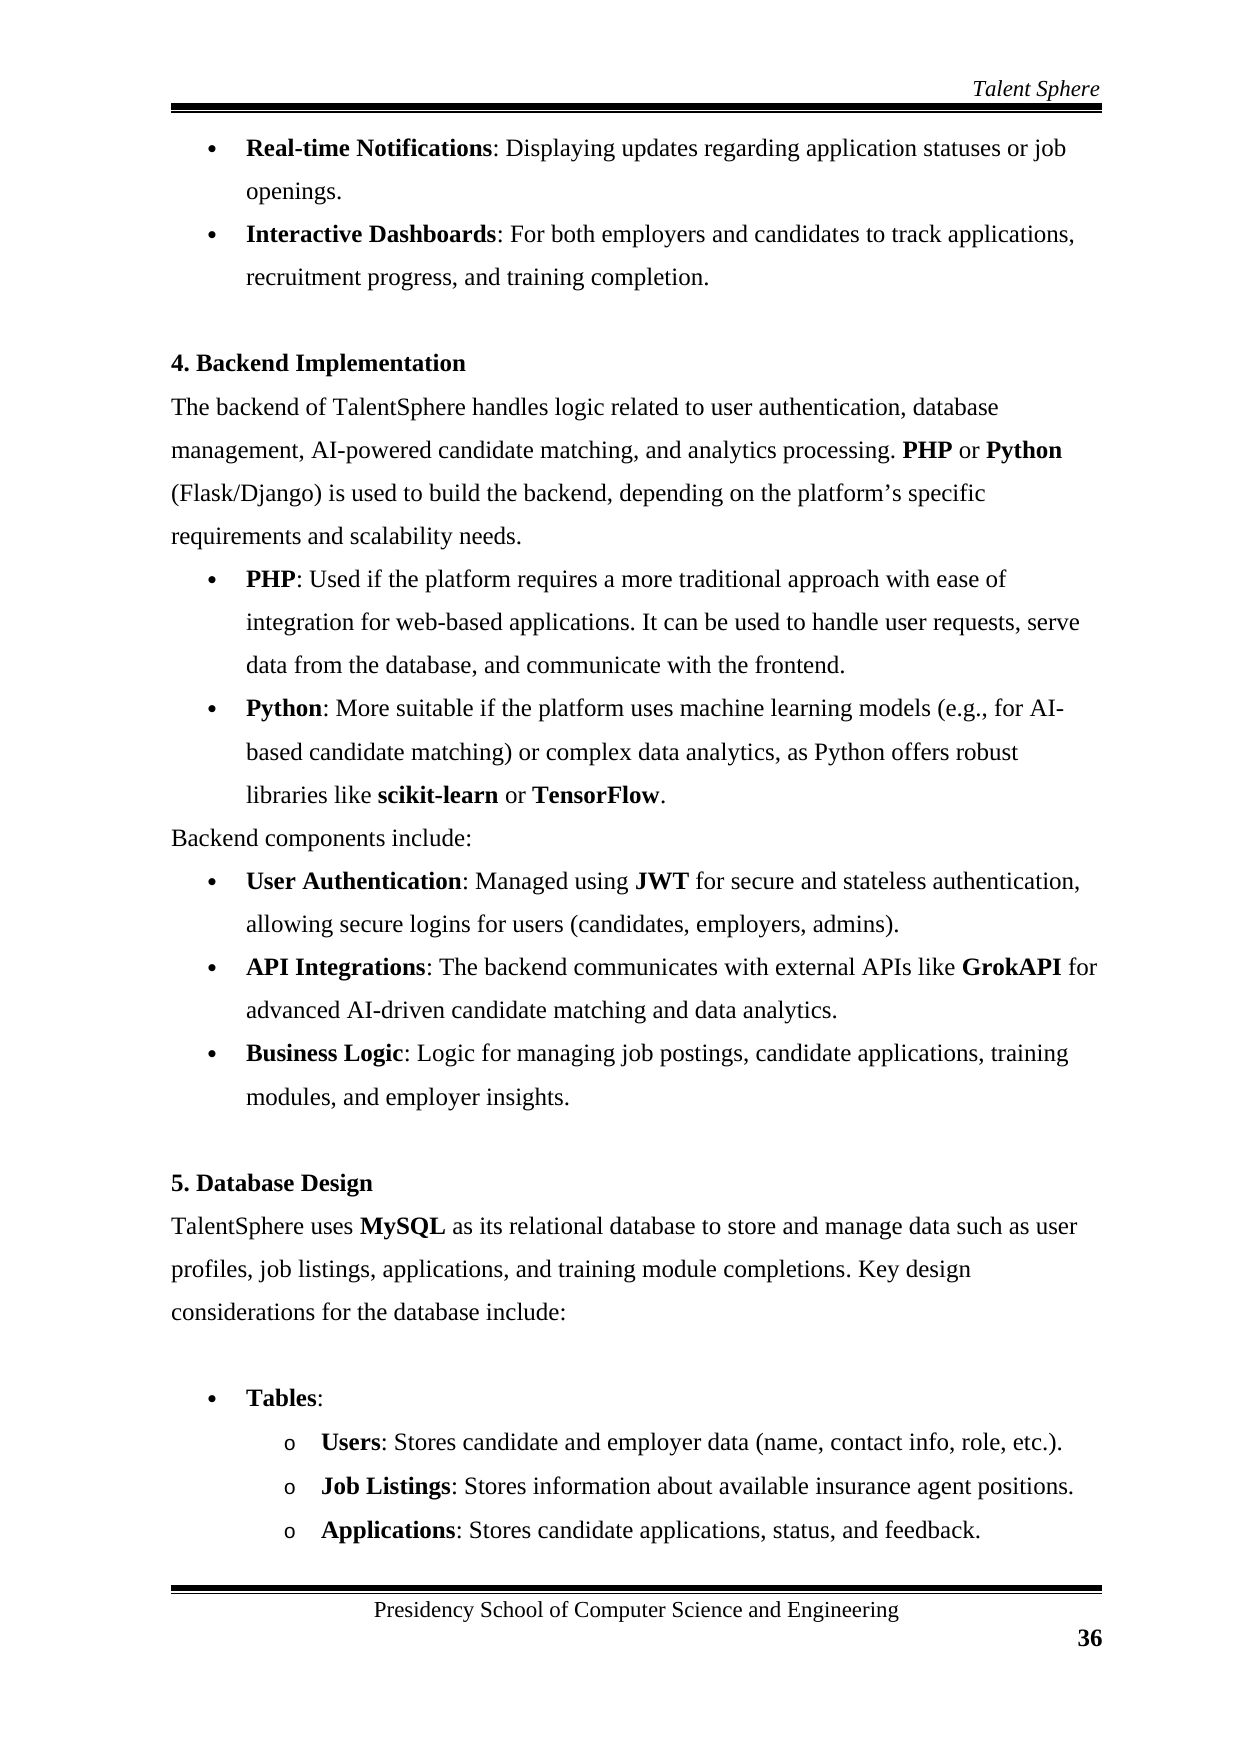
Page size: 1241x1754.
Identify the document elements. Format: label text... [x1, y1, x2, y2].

list API Integrations: The backend communicates with external APIs like GrokAPI for advanced AI-driven candidate matching and data analytics. [208, 952, 1102, 1024]
text TalentSphere uses MySQL as its relational database to store and manage data such as user profiles, job listings, applications, and training module completions. Key design considerations for the database include: [171, 1211, 1102, 1326]
list Users: Stores candidate and employer data (name, contact info, role, etc.). [283, 1427, 1102, 1456]
text 4. Backend Implementation [171, 348, 1102, 377]
list PHP: Used if the platform requires a more traditional approach with ease of integration for web-based applications. It can be used to handle user requests, serve data from the database, and communicate with the frontend. [208, 564, 1102, 679]
list Applications: Stores candidate applications, status, and feedback. [283, 1515, 1102, 1545]
text 5. Database Design [171, 1168, 1102, 1197]
list Tables: [208, 1383, 1102, 1412]
list Job Listings: Stores information about available insurance agent positions. [283, 1471, 1102, 1501]
list Real-time Notifications: Displaying updates regarding application statuses or job openings. [208, 133, 1102, 205]
text Backend components include: [171, 823, 1102, 852]
list User Authentication: Managed using JWT for secure and stateless authentication, allowing secure logins for users (candidates, employers, admins). [208, 866, 1102, 938]
list Interactive Dashboards: For both employers and candidates to track applications, recruitment progress, and training completion. [208, 219, 1102, 291]
list Business Logic: Logic for managing job postings, candidate applications, training modules, and employer insights. [208, 1038, 1102, 1110]
list Python: More suitable if the platform uses machine learning models (e.g., for AI-based candidate matching) or complex data analytics, as Python offers robust libraries like scikit-learn or TensorFlow. [208, 693, 1102, 808]
text The backend of TalentSphere handles logic related to user authentication, database management, AI-powered candidate matching, and analytics processing. PHP or Python (Flask/Django) is used to build the backend, depending on the platform’s specific requirements and scalability needs. [171, 392, 1102, 550]
